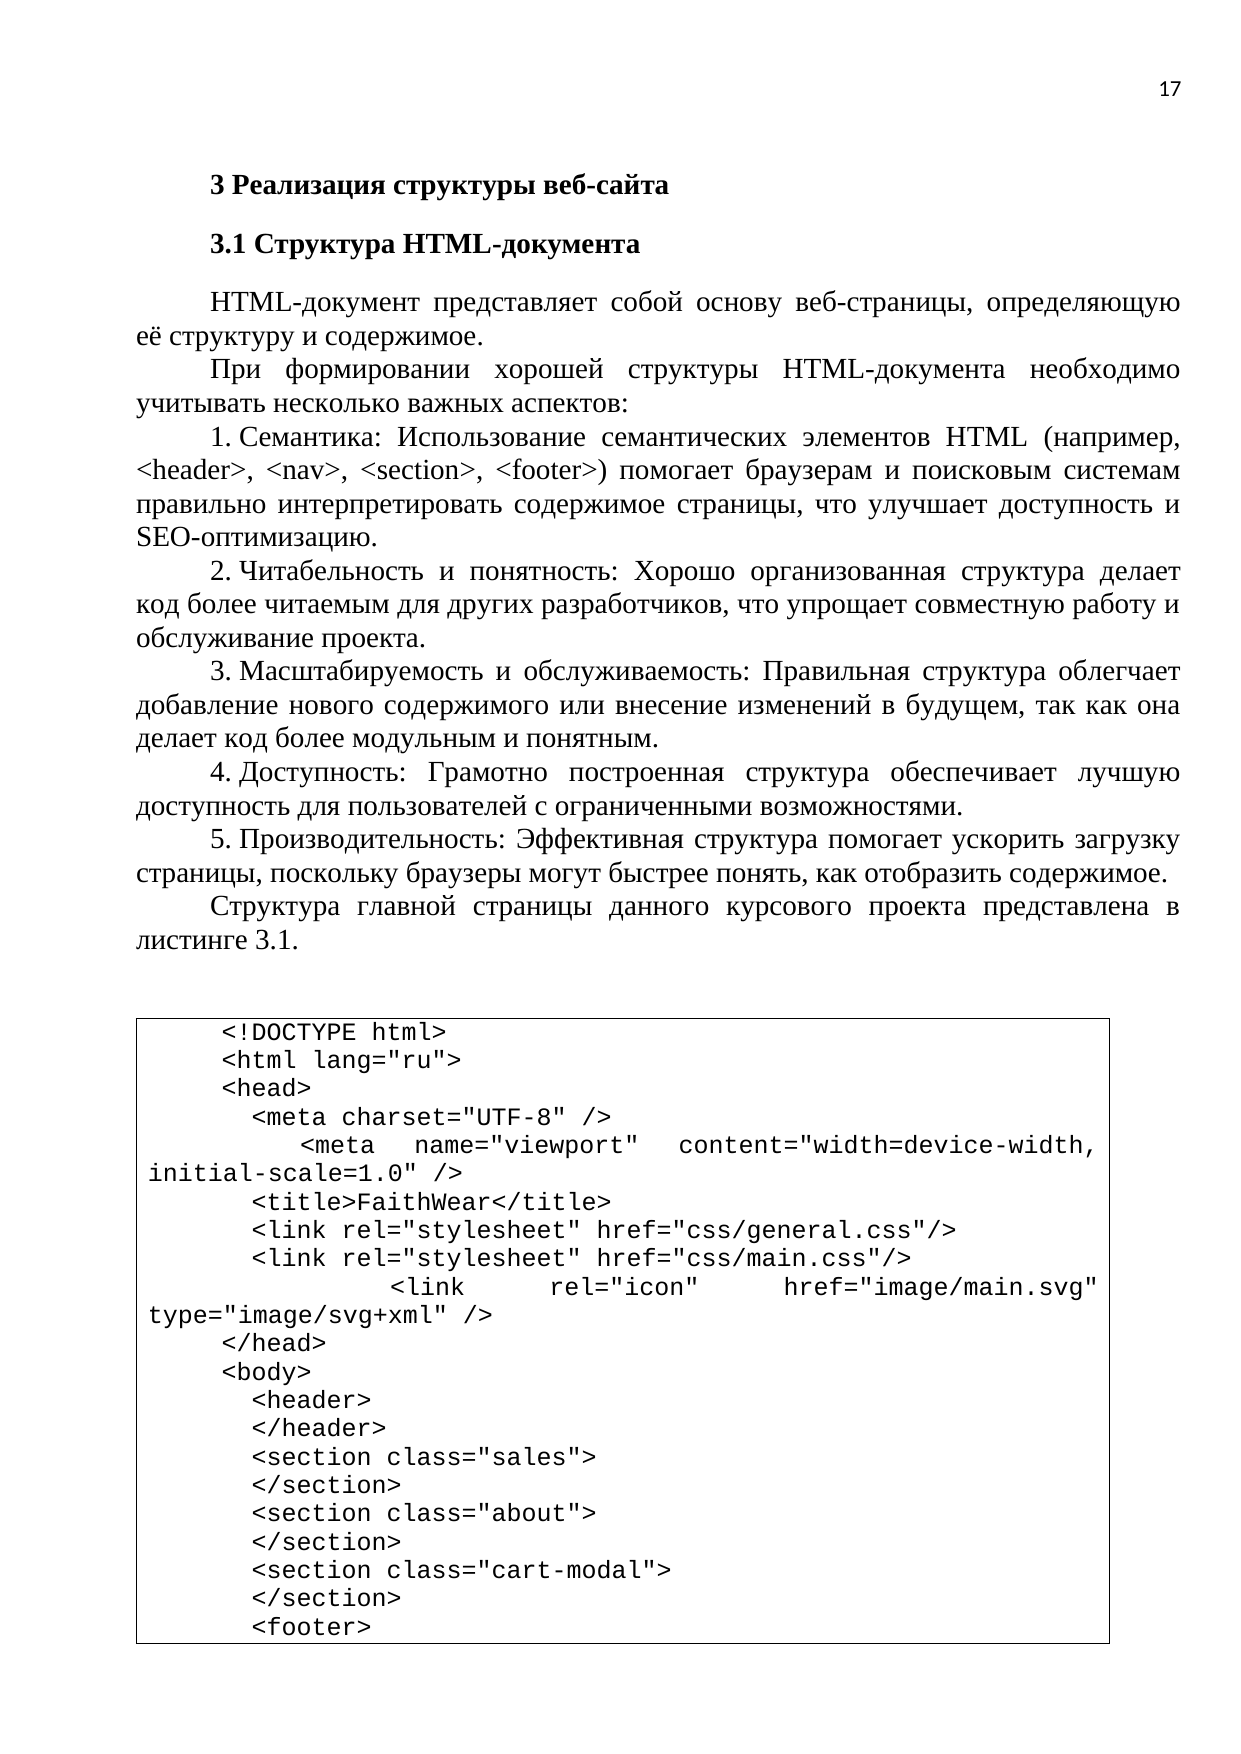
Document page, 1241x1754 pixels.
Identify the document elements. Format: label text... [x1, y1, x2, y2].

list Доступность: Грамотно построенная структура обеспечивает лучшую доступность для пользователей с ограниченными возможностями. [136, 754, 1181, 821]
text Структура главной страницы данного курсового проекта представлена в листинге 3.1. [136, 888, 1181, 955]
list Масштабируемость и обслуживаемость: Правильная структура облегчает добавление нового содержимого или внесение изменений в будущем, так как она делает код более модульным и понятным. [136, 653, 1181, 754]
subtitle 3 Реализация структуры веб-сайта [136, 167, 1181, 201]
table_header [137, 1019, 1109, 1642]
text HTML-документ представляет собой основу веб-страницы, определяющую её структуру и содержимое. [136, 284, 1181, 352]
text При формировании хорошей структуры HTML-документа необходимо учитывать несколько важных аспектов: [136, 352, 1181, 419]
list Читабельность и понятность: Хорошо организованная структура делает код более читаемым для других разработчиков, что упрощает совместную работу и обслуживание проекта. [136, 553, 1181, 653]
list Семантика: Использование семантических элементов HTML (например, <header>, <nav>, <section>, <footer>) помогает браузерам и поисковым системам правильно интерпретировать содержимое страницы, что улучшает доступность и SEO-оптимизацию. [136, 419, 1181, 553]
list Производительность: Эффективная структура помогает ускорить загрузку страницы, поскольку браузеры могут быстрее понять, как отобразить содержимое. [136, 821, 1181, 888]
subtitle 3.1 Структура HTML-документа [136, 226, 1181, 259]
